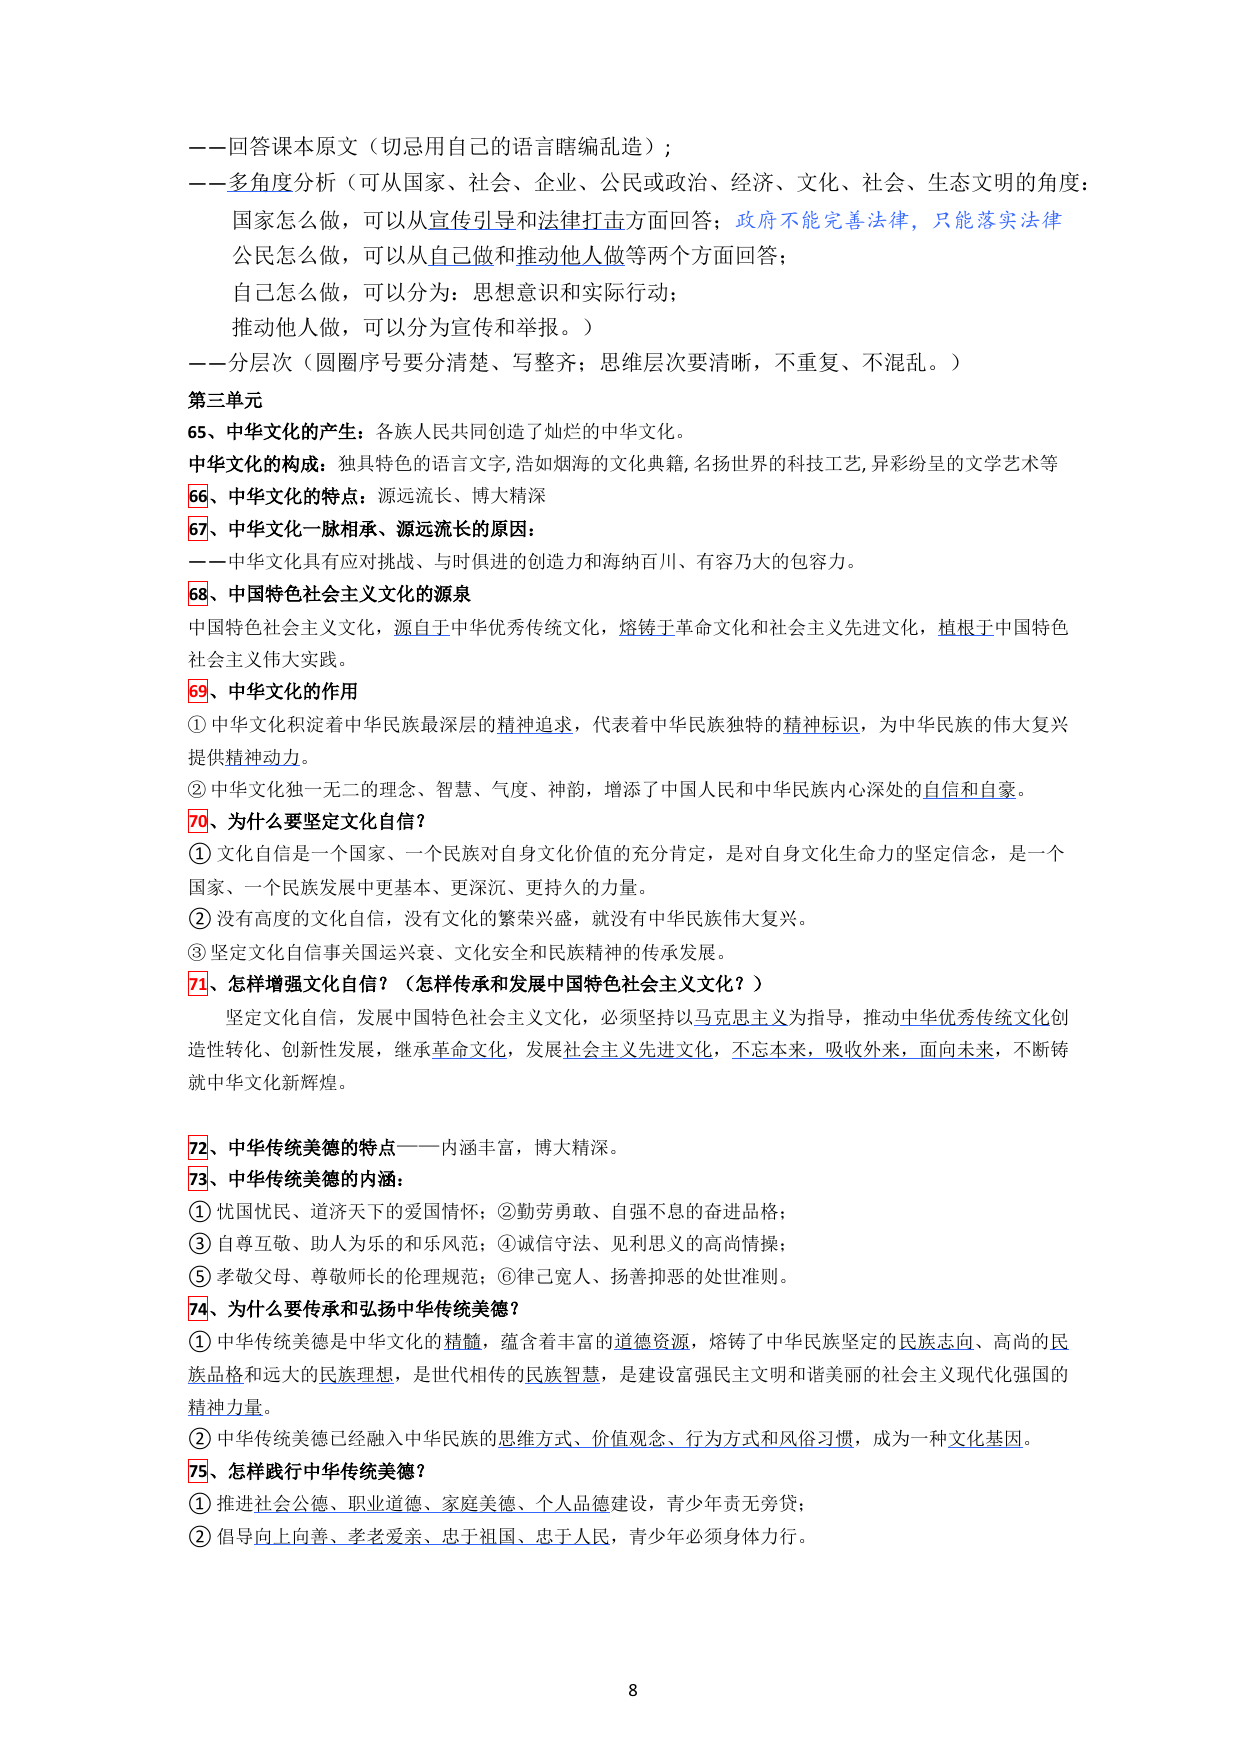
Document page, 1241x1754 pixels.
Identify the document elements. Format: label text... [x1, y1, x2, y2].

text 65、中华文化的产生：各族人民共同创造了灿烂的中华文化。 [187, 415, 1069, 447]
text ①推进社会公德、职业道德、家庭美德、个人品德建设，青少年责无旁贷； [187, 1487, 1069, 1520]
text ①文化自信是一个国家、一个民族对自身文化价值的充分肯定，是对自身文化生命力的坚定信念，是一个国家、一个民族发展中更基本、更深沉、更持久的力量。 [187, 837, 1069, 902]
text 坚定文化自信，发展中国特色社会主义文化，必须坚持以马克思主义为指导，推动中华优秀传统文化创造性转化、创新性发展，继承革命文化，发展社会主义先进文化，不忘本来，吸收外来，面向未来，不断铸就中华文化新辉煌。 [187, 1000, 1069, 1097]
text 国家怎么做，可以从宣传引导和法律打击方面回答；政府不能完善法律，只能落实法律 [187, 202, 1069, 235]
text 74、为什么要传承和弘扬中华传统美德？ [187, 1292, 1069, 1325]
text ③自尊互敬、助人为乐的和乐风范；④诚信守法、见利思义的高尚情操； [187, 1227, 1069, 1260]
text 66、中华文化的特点：源远流长、博大精深 [187, 480, 1069, 512]
text 自己怎么做，可以分为：思想意识和实际行动； [187, 274, 1069, 307]
text ③坚定文化自信事关国运兴衰、文化安全和民族精神的传承发展。 [187, 935, 1069, 967]
text ——回答课本原文（切忌用自己的语言瞎编乱造）; [187, 130, 1069, 162]
text ⑤孝敬父母、尊敬师长的伦理规范；⑥律己宽人、扬善抑恶的处世准则。 [187, 1260, 1069, 1292]
text 公民怎么做，可以从自己做和推动他人做等两个方面回答； [187, 238, 1069, 271]
text 69、中华文化的作用 [187, 675, 1069, 707]
text ——中华文化具有应对挑战、与时俱进的创造力和海纳百川、有容乃大的包容力。 [187, 545, 1069, 577]
text 中国特色社会主义文化，源自于中华优秀传统文化，熔铸于革命文化和社会主义先进文化，植根于中国特色社会主义伟大实践。 [187, 610, 1069, 675]
text ①忧国忧民、道济天下的爱国情怀；②勤劳勇敢、自强不息的奋进品格； [187, 1195, 1069, 1227]
text ①中华传统美德是中华文化的精髓，蕴含着丰富的道德资源，熔铸了中华民族坚定的民族志向、高尚的民族品格和远大的民族理想，是世代相传的民族智慧，是建设富强民主文明和谐美丽的社会主义现代化强国的精神力量。 [187, 1325, 1069, 1422]
text ——分层次（圆圈序号要分清楚、写整齐；思维层次要清晰，不重复、不混乱。） [187, 346, 1069, 378]
text ——多角度分析（可从国家、社会、企业、公民或政治、经济、文化、社会、生态文明的角度： [187, 166, 1113, 198]
text ②中华文化独一无二的理念、智慧、气度、神韵，增添了中国人民和中华民族内心深处的自信和自豪。 [187, 772, 1069, 805]
text 67、中华文化一脉相承、源远流长的原因： [187, 512, 1069, 545]
text ②倡导向上向善、孝老爱亲、忠于祖国、忠于人民，青少年必须身体力行。 [187, 1520, 1069, 1552]
text 71、怎样增强文化自信？（怎样传承和发展中国特色社会主义文化？） [187, 967, 1069, 1000]
text 68、中国特色社会主义文化的源泉 [187, 577, 1069, 610]
text 中华文化的构成：独具特色的语言文字, 浩如烟海的文化典籍, 名扬世界的科技工艺, 异彩纷呈的文学艺术等 [187, 447, 1069, 480]
text 70、为什么要坚定文化自信？ [187, 805, 1069, 837]
text ②中华传统美德已经融入中华民族的思维方式、价值观念、行为方式和风俗习惯，成为一种文化基因。 [187, 1422, 1069, 1455]
text 73、中华传统美德的内涵： [187, 1162, 1069, 1195]
text 推动他人做，可以分为宣传和举报。） [187, 310, 1069, 343]
text 75、怎样践行中华传统美德？ [187, 1455, 1069, 1487]
text 72、中华传统美德的特点——内涵丰富，博大精深。 [187, 1130, 1069, 1162]
text ①中华文化积淀着中华民族最深层的精神追求，代表着中华民族独特的精神标识，为中华民族的伟大复兴提供精神动力。 [187, 707, 1069, 772]
text 第三单元 [187, 382, 1069, 415]
text ②没有高度的文化自信，没有文化的繁荣兴盛，就没有中华民族伟大复兴。 [187, 902, 1069, 935]
